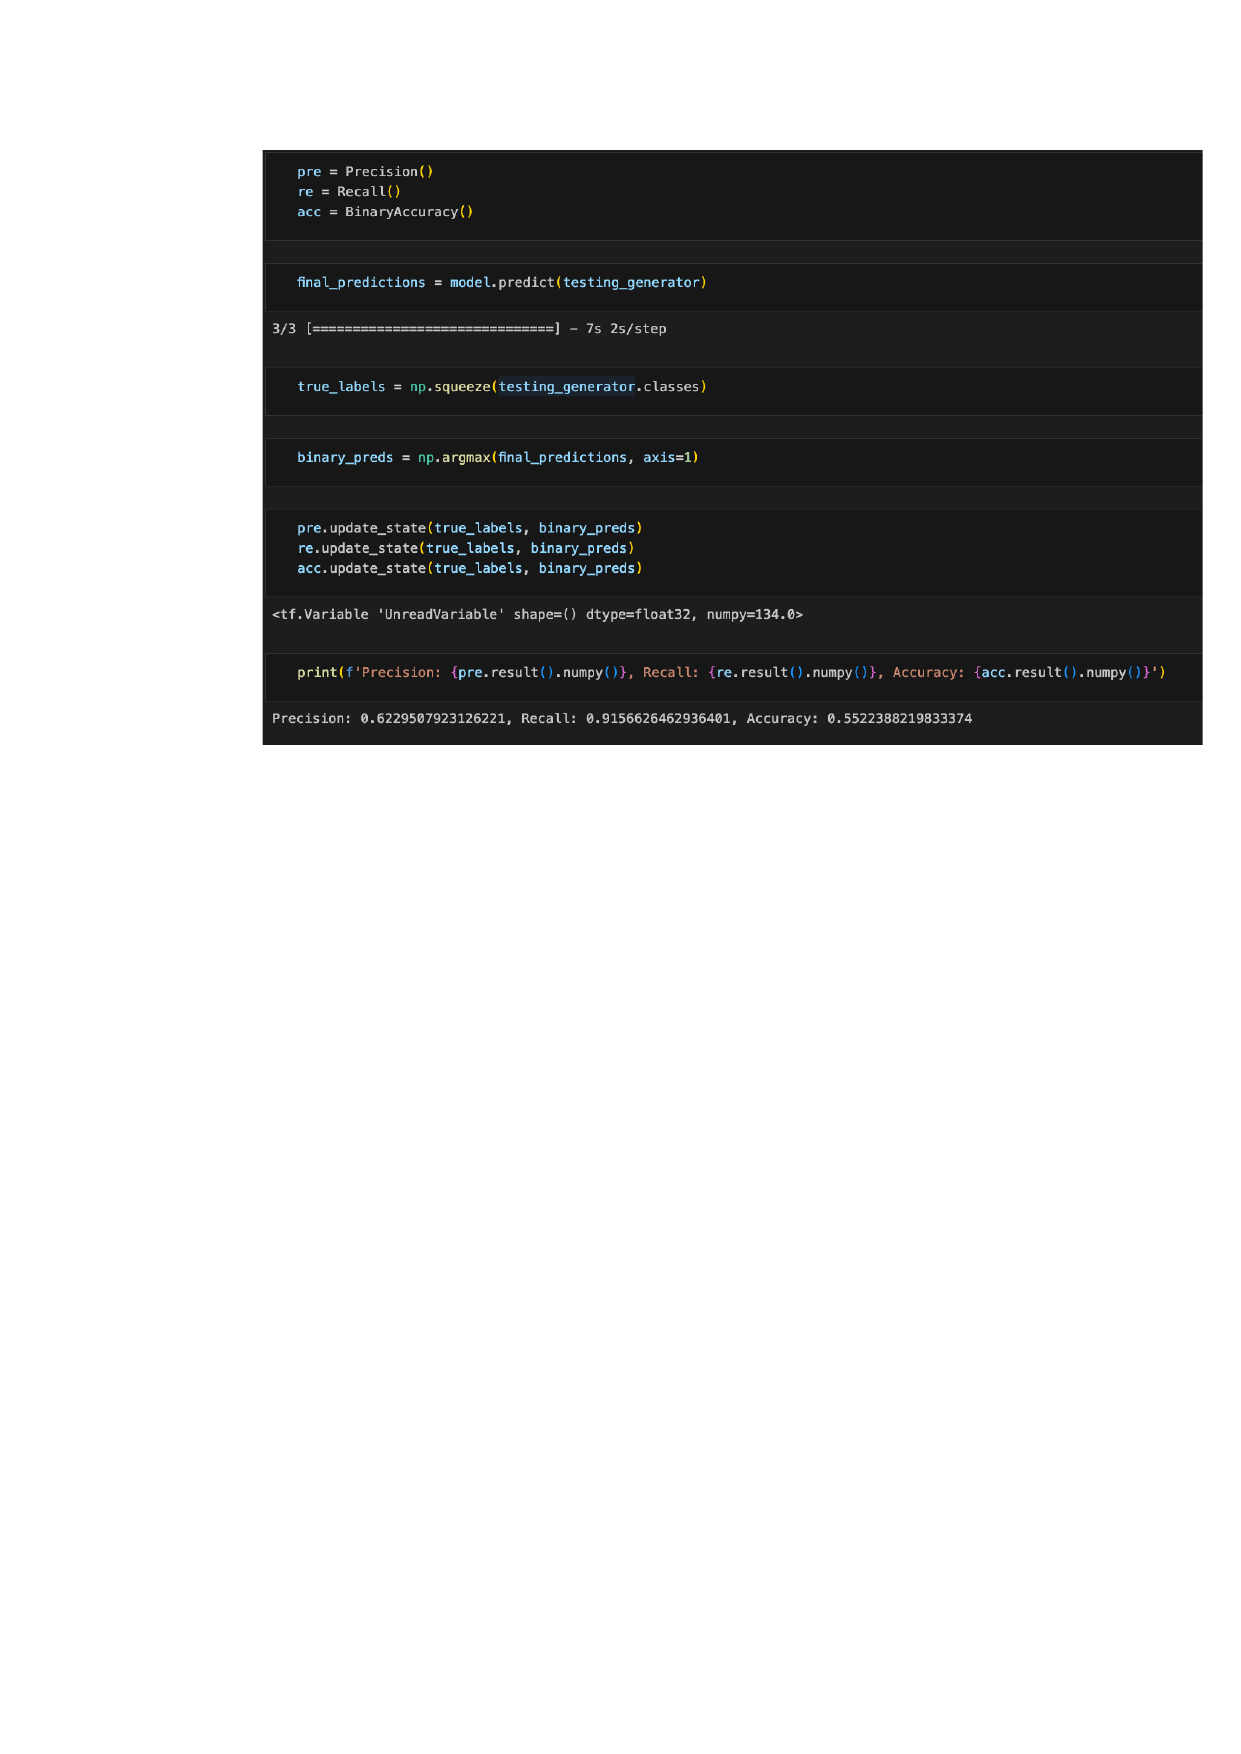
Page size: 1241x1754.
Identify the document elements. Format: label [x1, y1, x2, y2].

picture [262, 150, 1203, 745]
